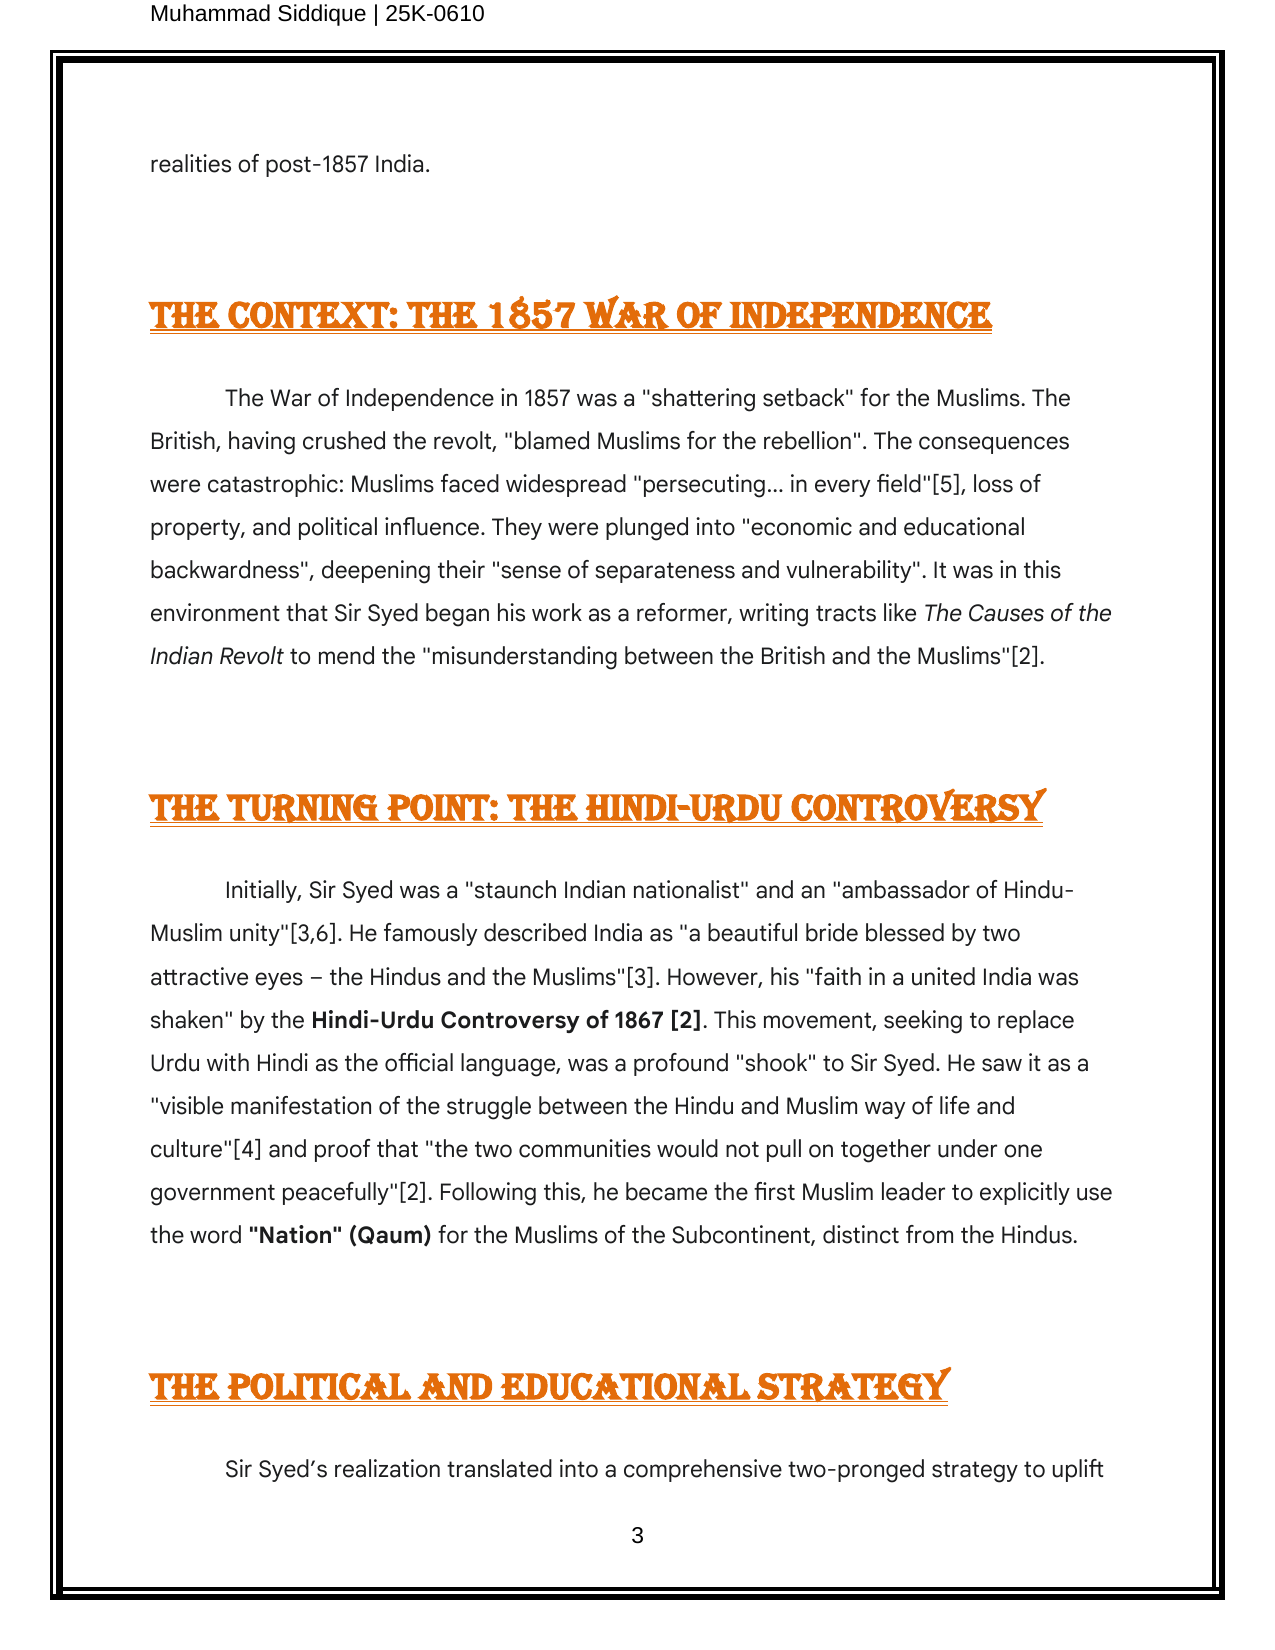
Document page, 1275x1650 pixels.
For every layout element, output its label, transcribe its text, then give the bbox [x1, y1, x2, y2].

subtitle The Turning Point: The Hindi-Urdu Controversy [150, 779, 1125, 828]
text The War of Independence in 1857 was a "shattering setback" for the Muslims. The British, having crushed the revolt, "blamed Muslims for the rebellion". The consequences were catastrophic: Muslims faced widespread "persecuting... in every field"[5], loss of property, and political influence. They were plunged into "economic and educational backwardness", deepening their "sense of separateness and vulnerability". It was in this environment that Sir Syed began his work as a reformer, writing tracts like The Causes of the Indian Revolt to mend the "misunderstanding between the British and the Muslims"[2]. [150, 384, 1125, 671]
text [150, 150, 1125, 179]
subtitle The Context: The 1857 War of Independence [150, 286, 1125, 336]
text Initially, Sir Syed was a "staunch Indian nationalist" and an "ambassador of Hindu-Muslim unity"[3,6]. He famously described India as "a beautiful bride blessed by two attractive eyes – the Hindus and the Muslims"[3]. However, his "faith in a united India was shaken" by the Hindi-Urdu Controversy of 1867 [2]. This movement, seeking to replace Urdu with Hindi as the official language, was a profound "shook" to Sir Syed. He saw it as a "visible manifestation of the struggle between the Hindu and Muslim way of life and culture"[4] and proof that "the two communities would not pull on together under one government peacefully"[2]. Following this, he became the first Muslim leader to explicitly use the word "Nation" (Qaum) for the Muslims of the Subcontinent, distinct from the Hindus. [150, 876, 1125, 1250]
subtitle The Political and Educational Strategy [150, 1358, 1125, 1407]
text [150, 1455, 1125, 1484]
